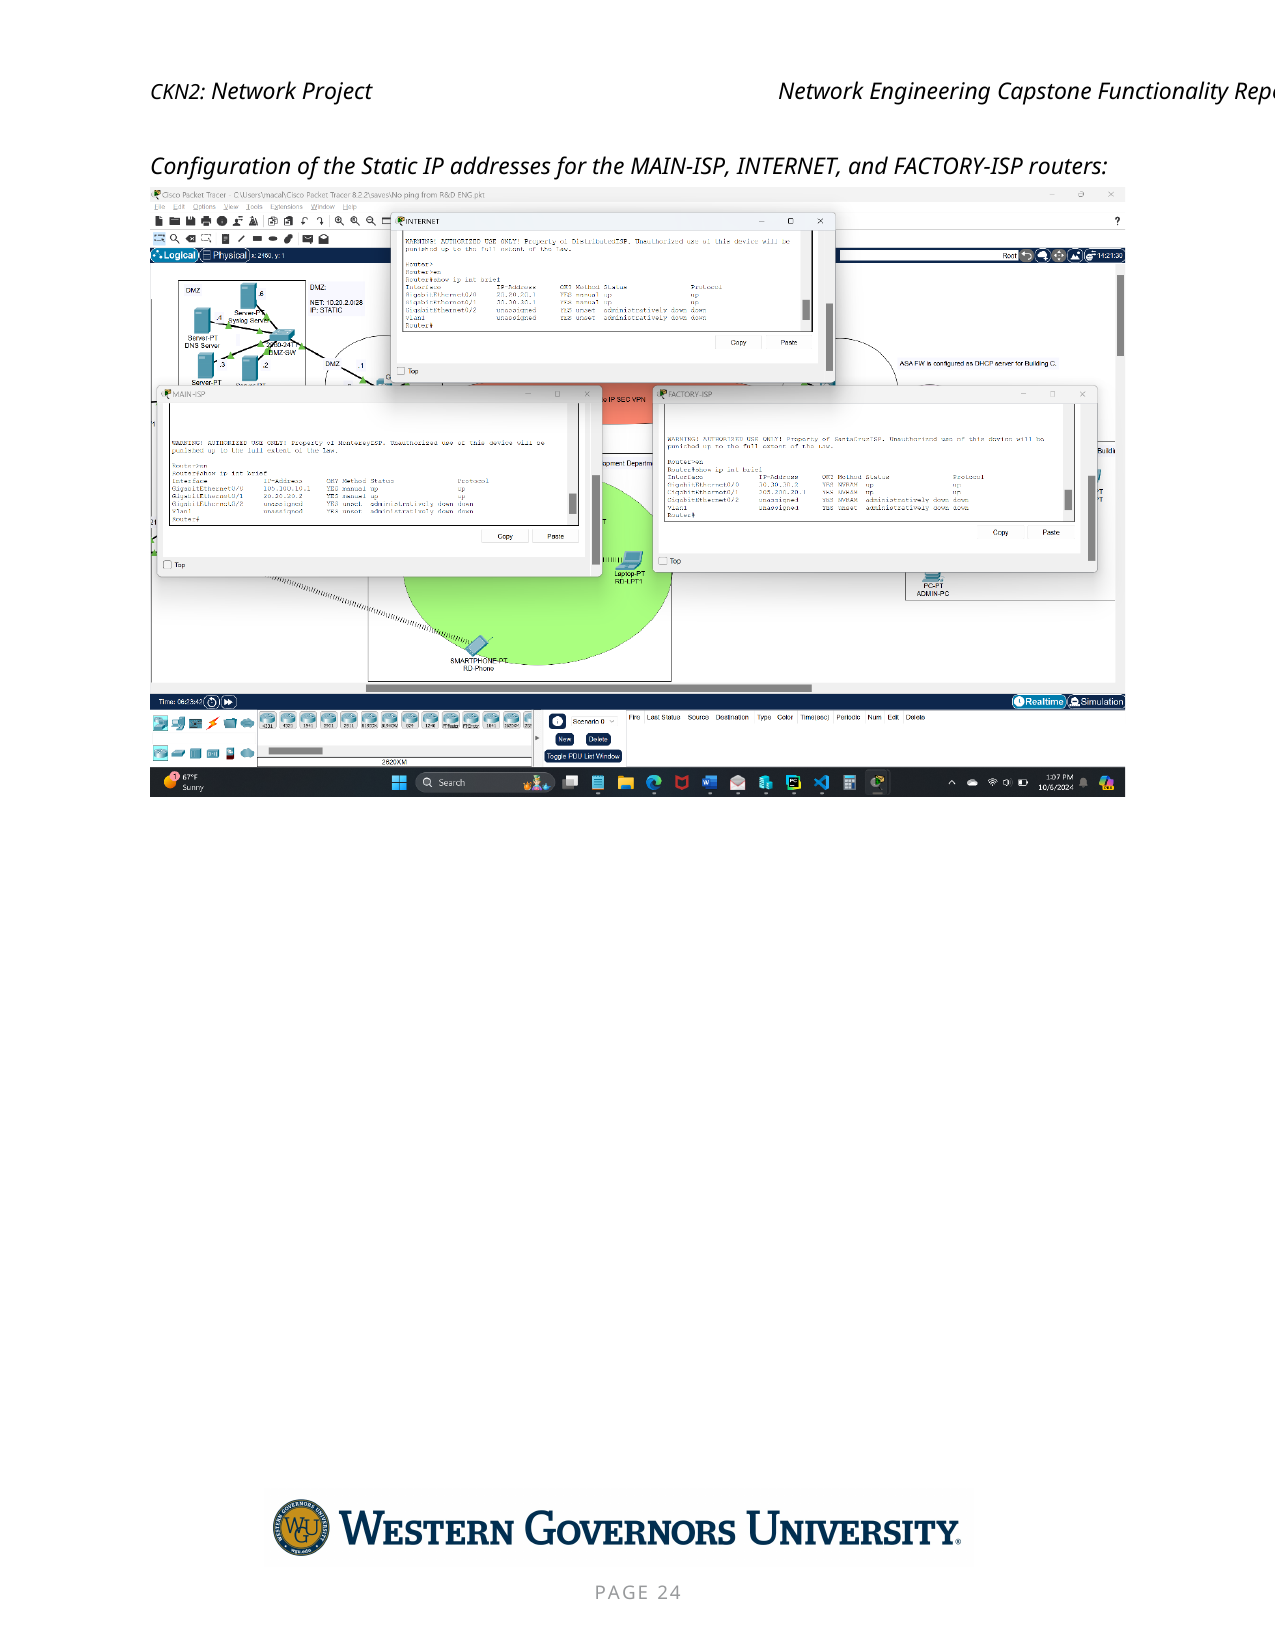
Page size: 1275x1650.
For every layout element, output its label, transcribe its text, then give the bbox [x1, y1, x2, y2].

picture [263, 1488, 974, 1567]
picture [150, 187, 1125, 797]
text Configuration of the Static IP addresses for the MAIN-ISP, INTERNET, and FACTORY-ISP routers: [150, 150, 1125, 181]
